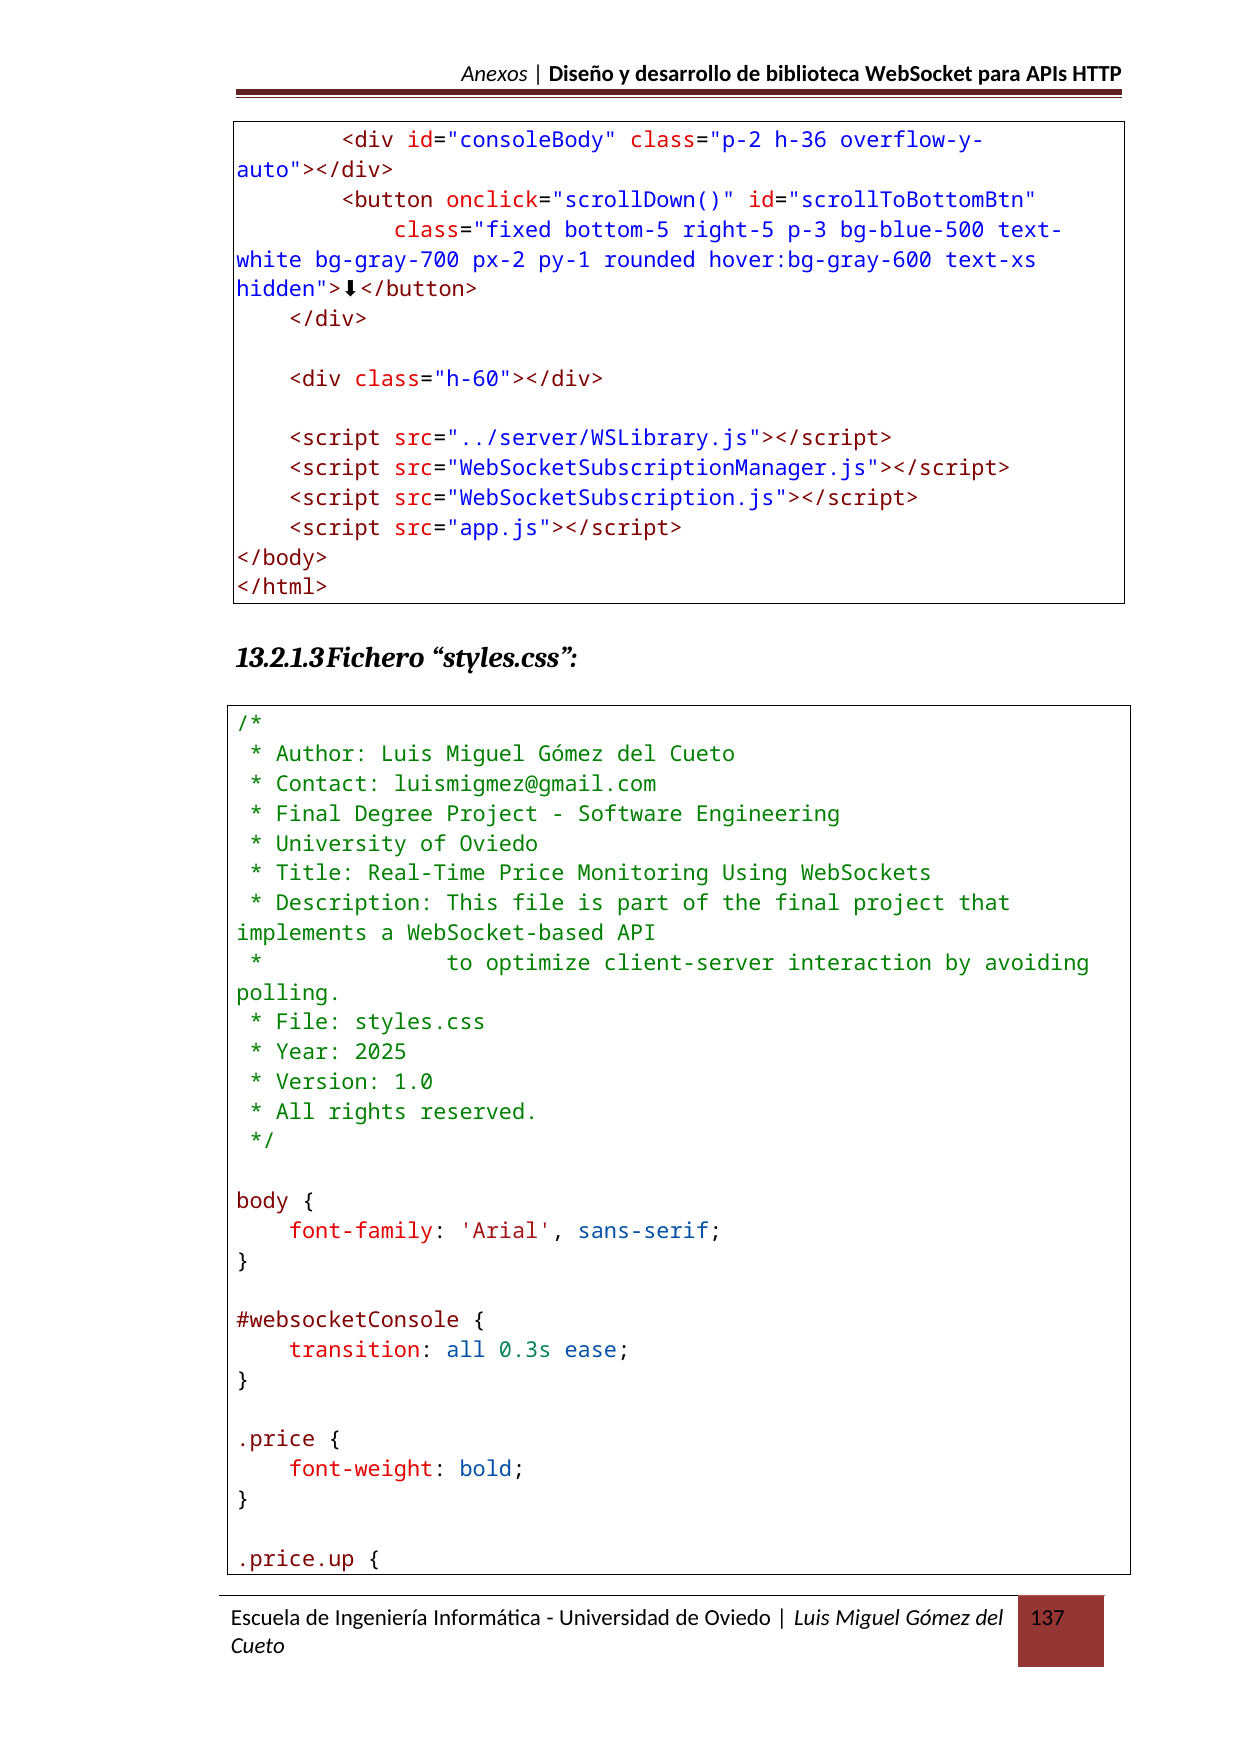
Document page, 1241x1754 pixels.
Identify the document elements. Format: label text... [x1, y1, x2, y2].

text <div id="consoleBody" class="p-2 h-36 overflow-y-auto"></div> [234, 122, 1124, 184]
text font-weight: bold; [236, 1453, 1122, 1483]
text */ [236, 1125, 1122, 1155]
text <script src="app.js"></script> [236, 512, 1122, 541]
text /* [228, 706, 1130, 738]
text <script src="WebSocketSubscriptionManager.js"></script> [236, 452, 1122, 482]
text .price { [236, 1423, 1122, 1453]
text font-family: 'Arial', sans-serif; [236, 1215, 1122, 1244]
text class="fixed bottom-5 right-5 p-3 bg-blue-500 text-white bg-gray-700 px-2 py-1 rounded hover:bg-gray-600 text-xs hidden">⬇️</button> [236, 214, 1122, 303]
text <div class="h-60"></div> [236, 363, 1122, 392]
text </html> [234, 568, 1124, 603]
text * to optimize client-server interaction by avoiding polling. [236, 947, 1122, 1006]
text * All rights reserved. [236, 1096, 1122, 1125]
text .price.up { [228, 1539, 1130, 1574]
text * Title: Real-Time Price Monitoring Using WebSockets [236, 857, 1122, 887]
text </div> [236, 303, 1122, 333]
text * Author: Luis Miguel Gómez del Cueto [236, 738, 1122, 768]
subtitle Fichero “styles.css”: [236, 642, 1122, 675]
text transition: all 0.3s ease; [236, 1334, 1122, 1364]
text * Version: 1.0 [236, 1066, 1122, 1096]
text * File: styles.css [236, 1006, 1122, 1036]
text * Contact: luismigmez@gmail.com [236, 768, 1122, 798]
text * University of Oviedo [236, 827, 1122, 857]
text * Year: 2025 [236, 1036, 1122, 1066]
text body { [236, 1185, 1122, 1215]
text <script src="../server/WSLibrary.js"></script> [236, 422, 1122, 452]
text #websocketConsole { [236, 1304, 1122, 1334]
text * Final Degree Project - Software Engineering [236, 798, 1122, 827]
text * Description: This file is part of the final project that implements a WebSocket-based API [236, 887, 1122, 947]
text } [236, 1244, 1122, 1274]
text <button onclick="scrollDown()" id="scrollToBottomBtn" [236, 184, 1122, 214]
text } [236, 1364, 1122, 1393]
text <script src="WebSocketSubscription.js"></script> [236, 482, 1122, 512]
text } [236, 1483, 1122, 1513]
text </body> [236, 541, 1122, 568]
